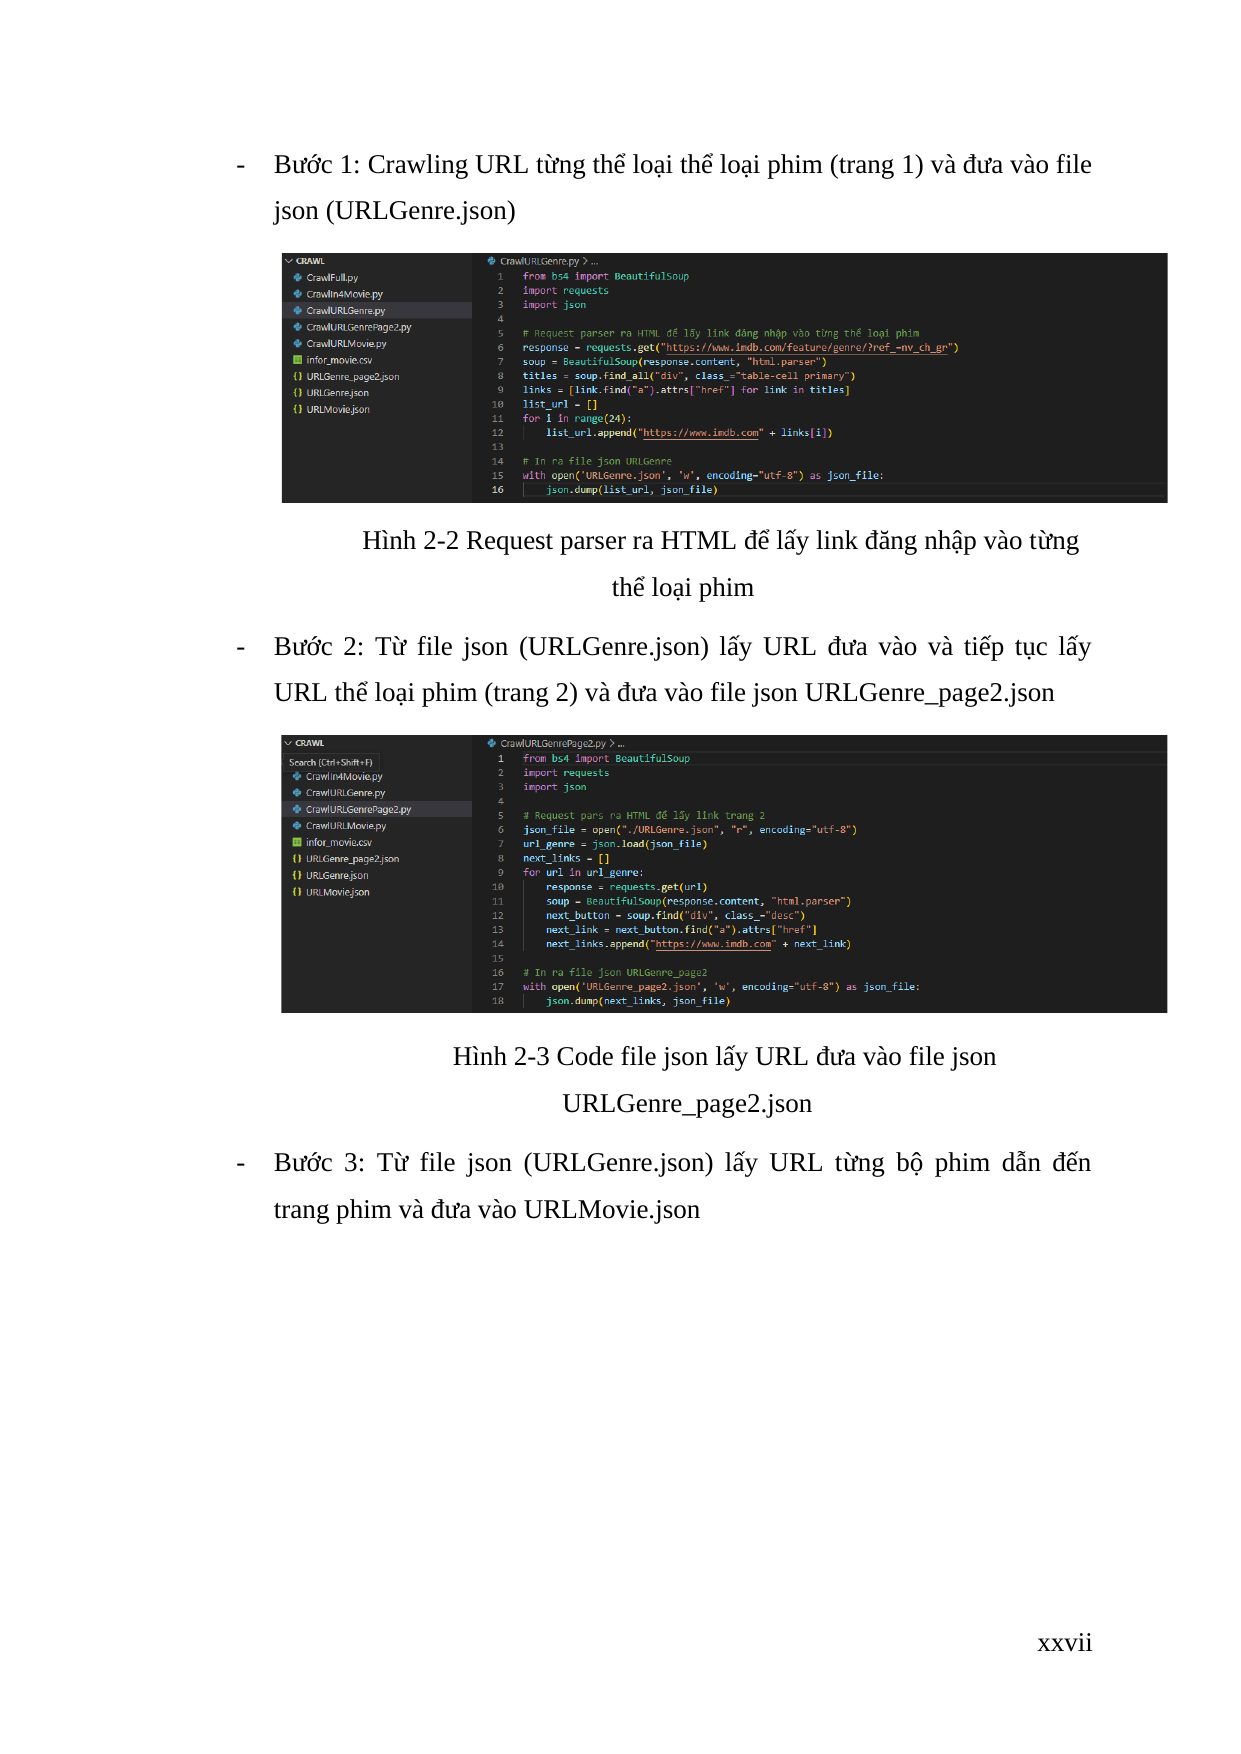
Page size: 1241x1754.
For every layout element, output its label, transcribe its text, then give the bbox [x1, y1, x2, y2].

picture [281, 735, 1168, 1013]
text Bước 1: Crawling URL từng thể loại thể loại phim (trang 1) và đưa vào file json (URLGenre.json) [236, 148, 1092, 226]
picture [281, 253, 1168, 503]
text Bước 2: Từ file json (URLGenre.json) lấy URL đưa vào và tiếp tục lấy URL thể loại phim (trang 2) và đưa vào file json URLGenre_page2.json [236, 630, 1092, 708]
text Bước 3: Từ file json (URLGenre.json) lấy URL từng bộ phim dẫn đến trang phim và đưa vào URLMovie.json [236, 1146, 1092, 1224]
